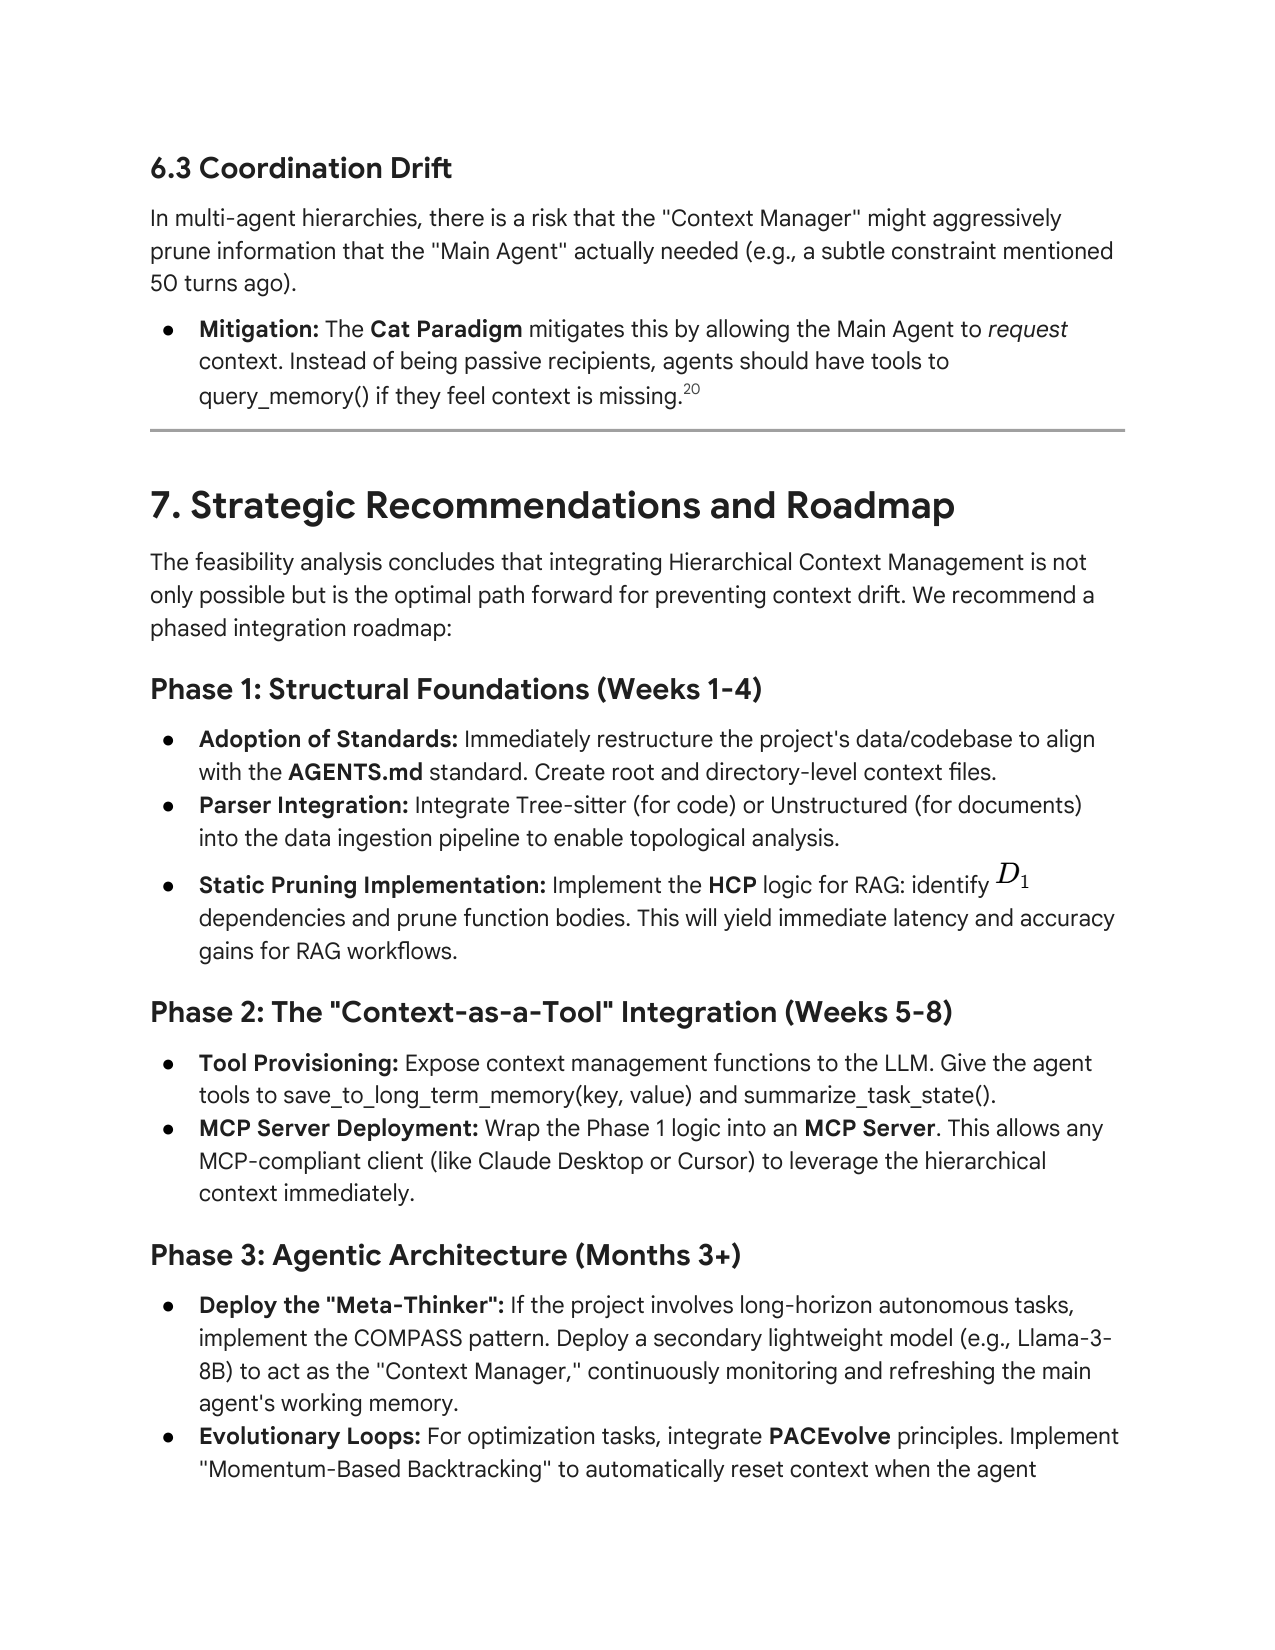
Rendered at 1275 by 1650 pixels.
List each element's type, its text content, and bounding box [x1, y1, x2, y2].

text In multi-agent hierarchies, there is a risk that the "Context Manager" might aggressively prune information that the "Main Agent" actually needed (e.g., a subtle constraint mentioned 50 turns ago). [150, 204, 1125, 298]
list Tool Provisioning: Expose context management functions to the LLM. Give the agent tools to save_to_long_term_memory(key, value) and summarize_task_state(). [161, 1049, 1125, 1110]
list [161, 1422, 1125, 1484]
subtitle 7. Strategic Recommendations and Roadmap [150, 432, 1125, 529]
text The feasibility analysis concludes that integrating Hierarchical Context Management is not only possible but is the optimal path forward for preventing context drift. We recommend a phased integration roadmap: [150, 548, 1125, 643]
subtitle Phase 2: The "Context-as-a-Tool" Integration (Weeks 5-8) [150, 995, 1125, 1031]
subtitle 6.3 Coordination Drift [150, 150, 1125, 187]
list Parser Integration: Integrate Tree-sitter (for code) or Unstructured (for documents) into the data ingestion pipeline to enable topological analysis. [161, 791, 1125, 853]
list Mitigation: The Cat Paradigm mitigates this by allowing the Main Agent to request context. Instead of being passive recipients, agents should have tools to query_memory() if they feel context is missing.20 [161, 315, 1125, 412]
picture [995, 856, 1033, 894]
list Adoption of Standards: Immediately restructure the project's data/codebase to align with the AGENTS.md standard. Create root and directory-level context files. [161, 726, 1125, 787]
subtitle Phase 3: Agentic Architecture (Months 3+) [150, 1237, 1125, 1274]
list Deploy the "Meta-Thinker": If the project involves long-horizon autonomous tasks, implement the COMPASS pattern. Deploy a secondary lightweight model (e.g., Llama-3-8B) to act as the "Context Manager," continuously monitoring and refreshing the main agent's working memory. [161, 1292, 1125, 1418]
list MCP Server Deployment: Wrap the Phase 1 logic into an MCP Server. This allows any MCP-compliant client (like Claude Desktop or Cursor) to leverage the hierarchical context immediately. [161, 1114, 1125, 1208]
subtitle Phase 1: Structural Foundations (Weeks 1-4) [150, 672, 1125, 708]
list Static Pruning Implementation: Implement the HCP logic for RAG: identify dependencies and prune function bodies. This will yield immediate latency and accuracy gains for RAG workflows. [161, 857, 1125, 966]
